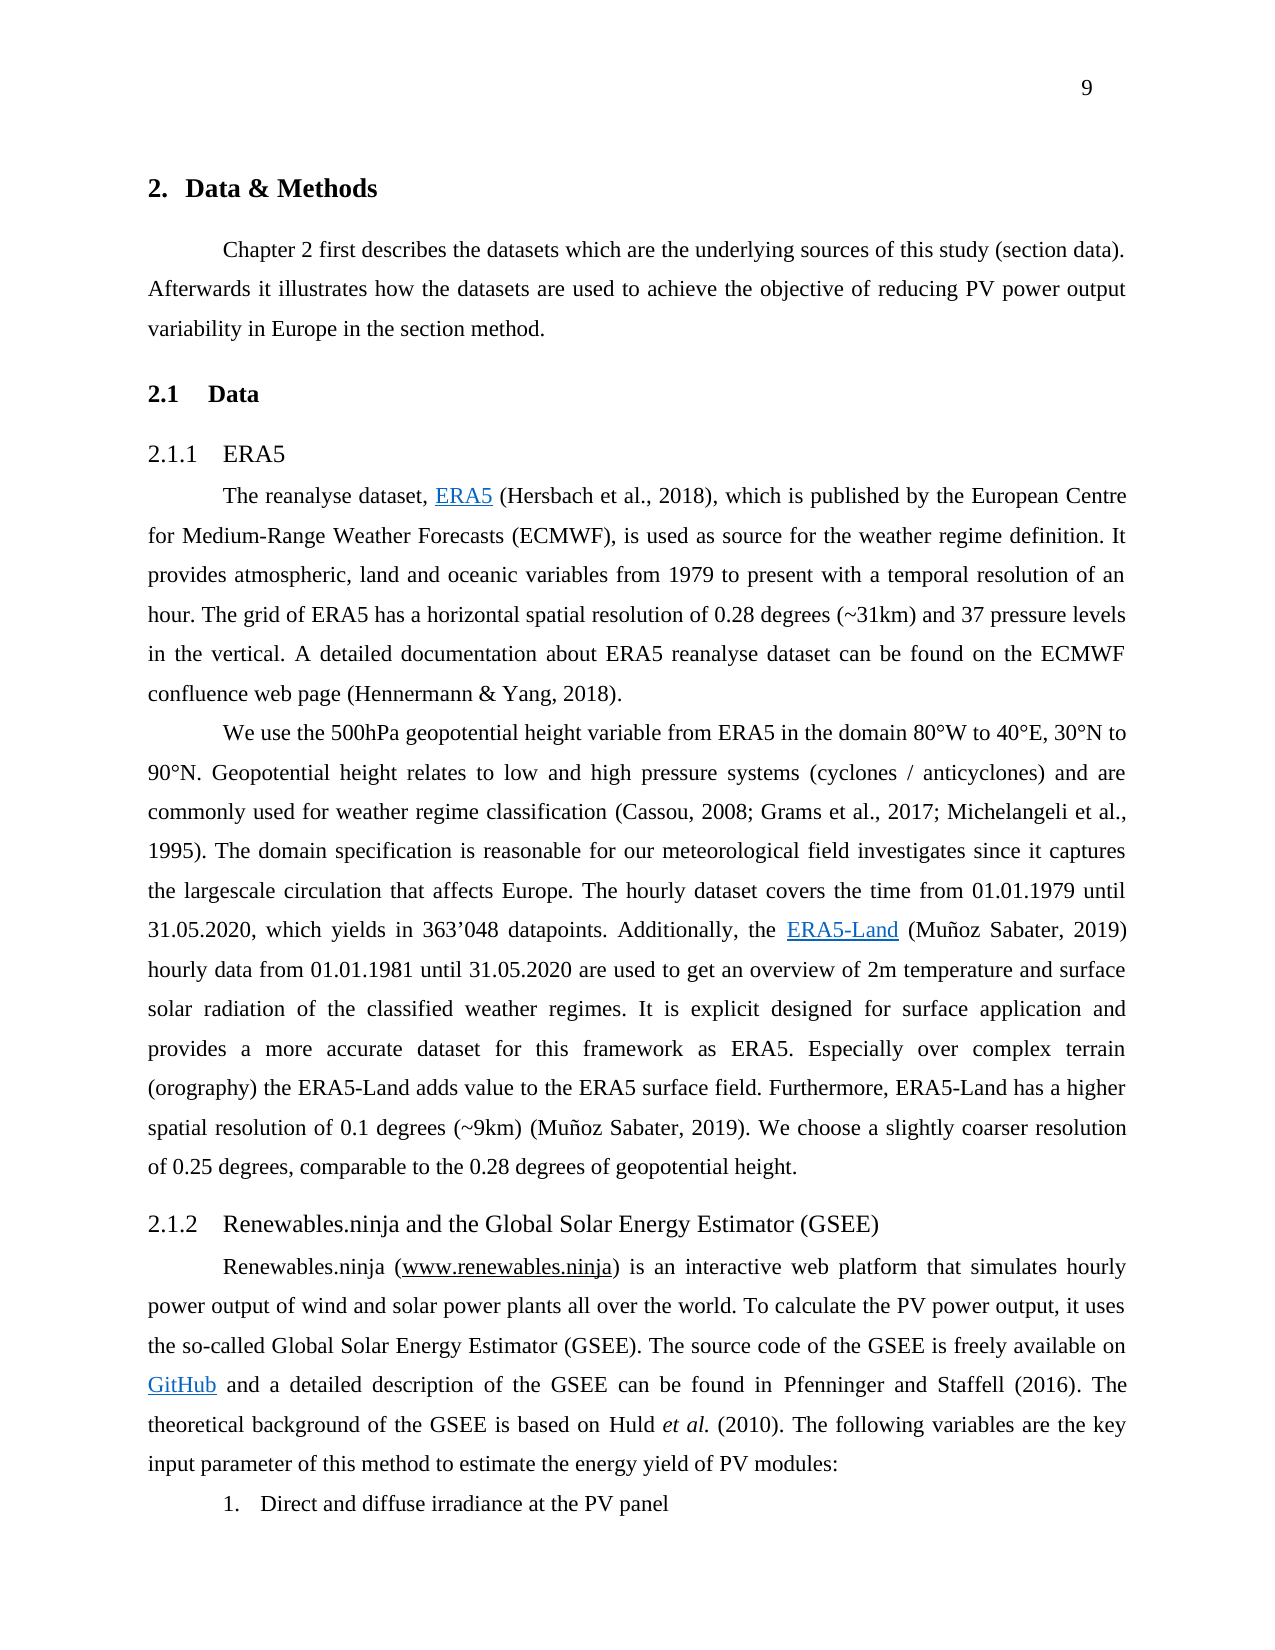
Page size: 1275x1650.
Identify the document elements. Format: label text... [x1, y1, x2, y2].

text Renewables.ninja (www.renewables.ninja) is an interactive web platform that simulates hourly power output of wind and solar power plants all over the world. To calculate the PV power output, it uses the so-called Global Solar Energy Estimator (GSEE). The source code of the GSEE is freely available on GitHub and a detailed description of the GSEE can be found in Pfenninger and Staffell (2016). The theoretical background of the GSEE is based on Huld et al. (2010). The following variables are the key input parameter of this method to estimate the energy yield of PV modules: [148, 1253, 1127, 1476]
text We use the 500hPa geopotential height variable from ERA5 in the domain 80°W to 40°E, 30°N to 90°N. Geopotential height relates to low and high pressure systems (cyclones / anticyclones) and are commonly used for weather regime classification (Cassou, 2008; Grams et al., 2017; Michelangeli et al., 1995). The domain specification is reasonable for our meteorological field investigates since it captures the largescale circulation that affects Europe. The hourly dataset covers the time from 01.01.1979 until 31.05.2020, which yields in 363’048 datapoints. Additionally, the ERA5-Land (Muñoz Sabater, 2019) hourly data from 01.01.1981 until 31.05.2020 are used to get an overview of 2m temperature and surface solar radiation of the classified weather regimes. It is explicit designed for surface application and provides a more accurate dataset for this framework as ERA5. Especially over complex terrain (orography) the ERA5-Land adds value to the ERA5 surface field. Furthermore, ERA5-Land has a higher spatial resolution of 0.1 degrees (~9km) (Muñoz Sabater, 2019). We choose a slightly coarser resolution of 0.25 degrees, comparable to the 0.28 degrees of geopotential height. [148, 719, 1127, 1180]
subtitle Data & Methods [148, 173, 1127, 204]
list Direct and diffuse irradiance at the PV panel [223, 1489, 1127, 1516]
text Chapter 2 first describes the datasets which are the underlying sources of this study (section data). Afterwards it illustrates how the datasets are used to achieve the objective of reducing PV power output variability in Europe in the section method. [148, 236, 1127, 341]
subtitle ERA5 [148, 439, 1127, 468]
subtitle Data [148, 379, 1127, 408]
subtitle Renewables.ninja and the Global Solar Energy Estimator (GSEE) [148, 1209, 1127, 1238]
text The reanalyse dataset, ERA5 (Hersbach et al., 2018), which is published by the European Centre for Medium-Range Weather Forecasts (ECMWF), is used as source for the weather regime definition. It provides atmospheric, land and oceanic variables from 1979 to present with a temporal resolution of an hour. The grid of ERA5 has a horizontal spatial resolution of 0.28 degrees (~31km) and 37 pressure levels in the vertical. A detailed documentation about ERA5 reanalyse dataset can be found on the ECMWF confluence web page (Hennermann & Yang, 2018). [148, 482, 1127, 706]
